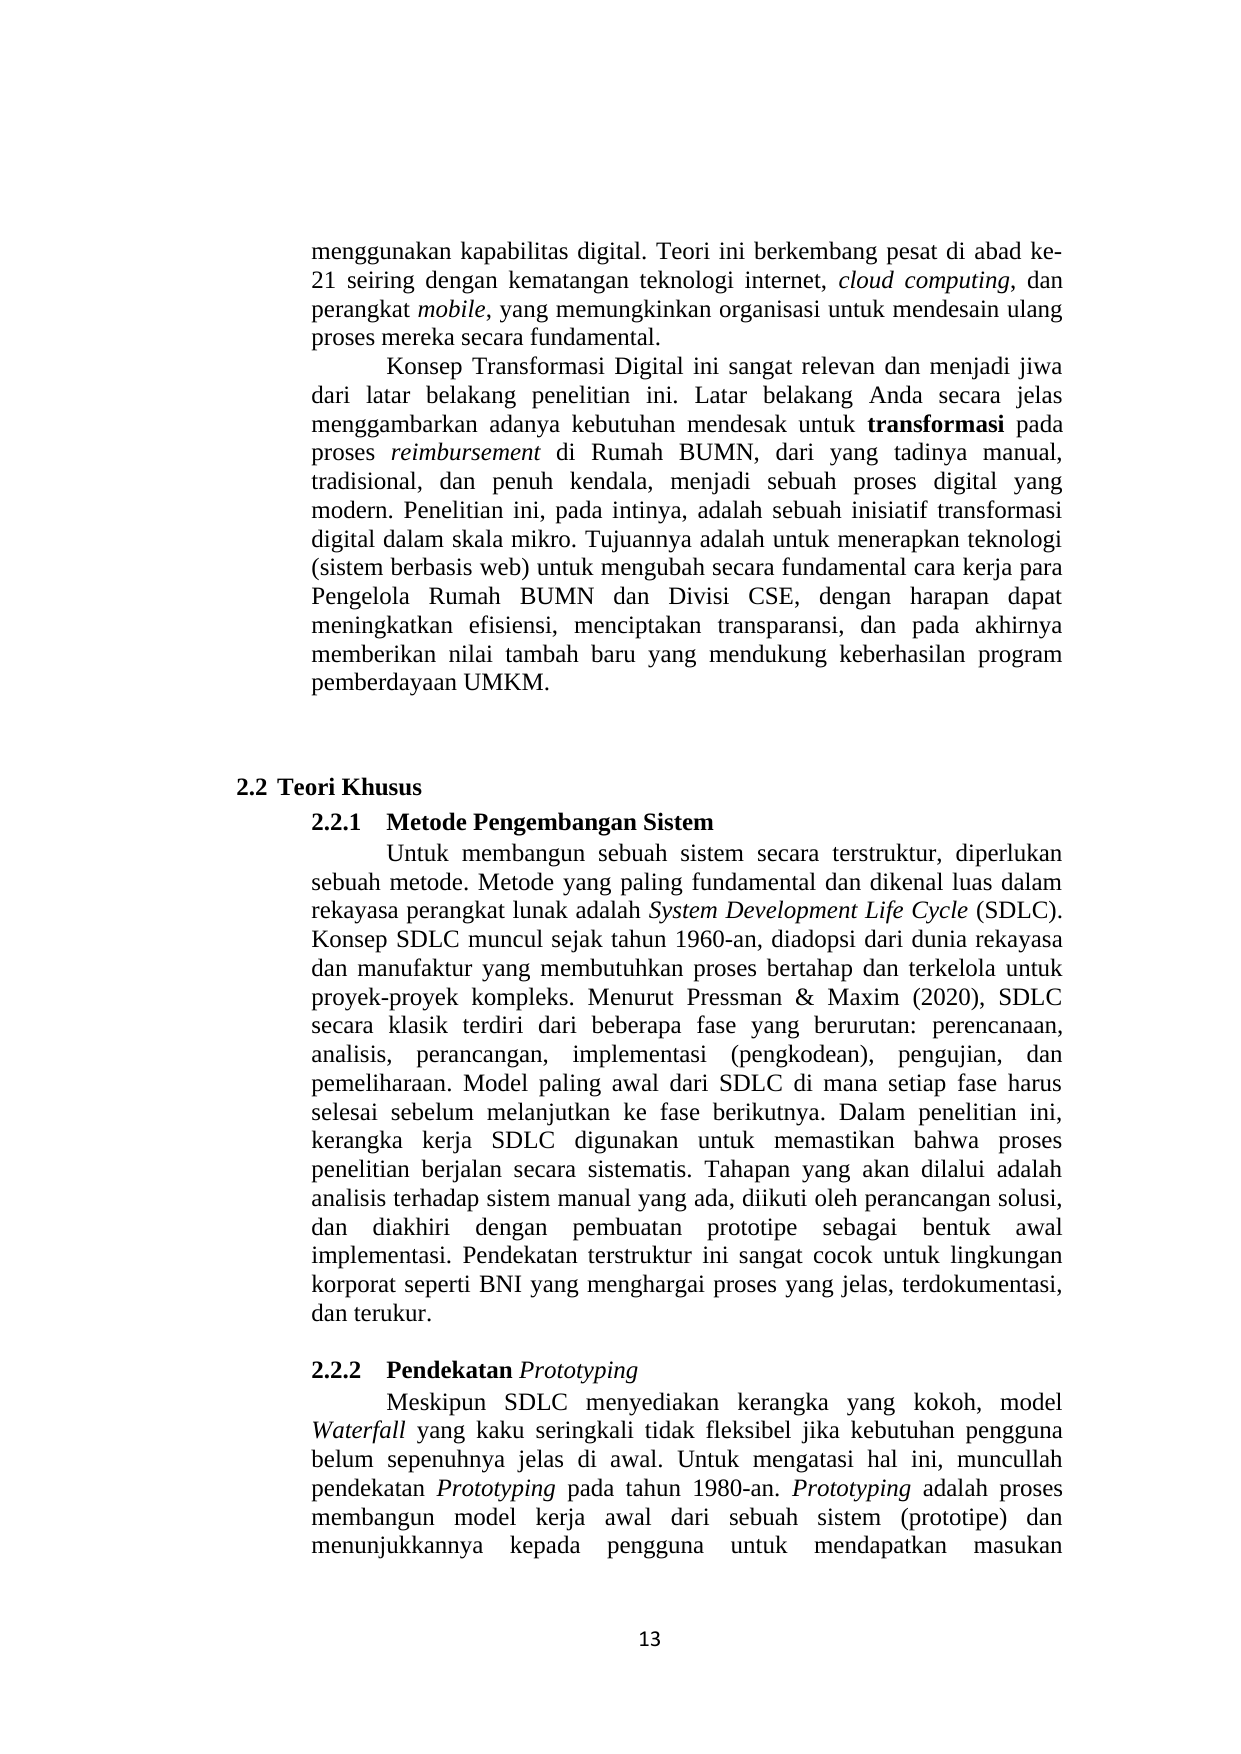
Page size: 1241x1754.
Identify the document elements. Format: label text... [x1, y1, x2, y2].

text Konsep Transformasi Digital ini sangat relevan dan menjadi jiwa dari latar belakang penelitian ini. Latar belakang Anda secara jelas menggambarkan adanya kebutuhan mendesak untuk transformasi pada proses reimbursement di Rumah BUMN, dari yang tadinya manual, tradisional, dan penuh kendala, menjadi sebuah proses digital yang modern. Penelitian ini, pada intinya, adalah sebuah inisiatif transformasi digital dalam skala mikro. Tujuannya adalah untuk menerapkan teknologi (sistem berbasis web) untuk mengubah secara fundamental cara kerja para Pengelola Rumah BUMN dan Divisi CSE, dengan harapan dapat meningkatkan efisiensi, menciptakan transparansi, dan pada akhirnya memberikan nilai tambah baru yang mendukung keberhasilan program pemberdayaan UMKM. [311, 351, 1063, 696]
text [311, 236, 1063, 351]
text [311, 1387, 1063, 1559]
subtitle 2.2.2 Pendekatan Prototyping [311, 1356, 1063, 1384]
subtitle Metode Pengembangan Sistem [311, 807, 1063, 836]
subtitle Teori Khusus [236, 772, 1063, 801]
text Untuk membangun sebuah sistem secara terstruktur, diperlukan sebuah metode. Metode yang paling fundamental dan dikenal luas dalam rekayasa perangkat lunak adalah System Development Life Cycle (SDLC). Konsep SDLC muncul sejak tahun 1960-an, diadopsi dari dunia rekayasa dan manufaktur yang membutuhkan proses bertahap dan terkelola untuk proyek-proyek kompleks. Menurut Pressman & Maxim (2020), SDLC secara klasik terdiri dari beberapa fase yang berurutan: perencanaan, analisis, perancangan, implementasi (pengkodean), pengujian, dan pemeliharaan. Model paling awal dari SDLC di mana setiap fase harus selesai sebelum melanjutkan ke fase berikutnya. Dalam penelitian ini, kerangka kerja SDLC digunakan untuk memastikan bahwa proses penelitian berjalan secara sistematis. Tahapan yang akan dilalui adalah analisis terhadap sistem manual yang ada, diikuti oleh perancangan solusi, dan diakhiri dengan pembuatan prototipe sebagai bentuk awal implementasi. Pendekatan terstruktur ini sangat cocok untuk lingkungan korporat seperti BNI yang menghargai proses yang jelas, terdokumentasi, dan terukur. [311, 838, 1063, 1327]
